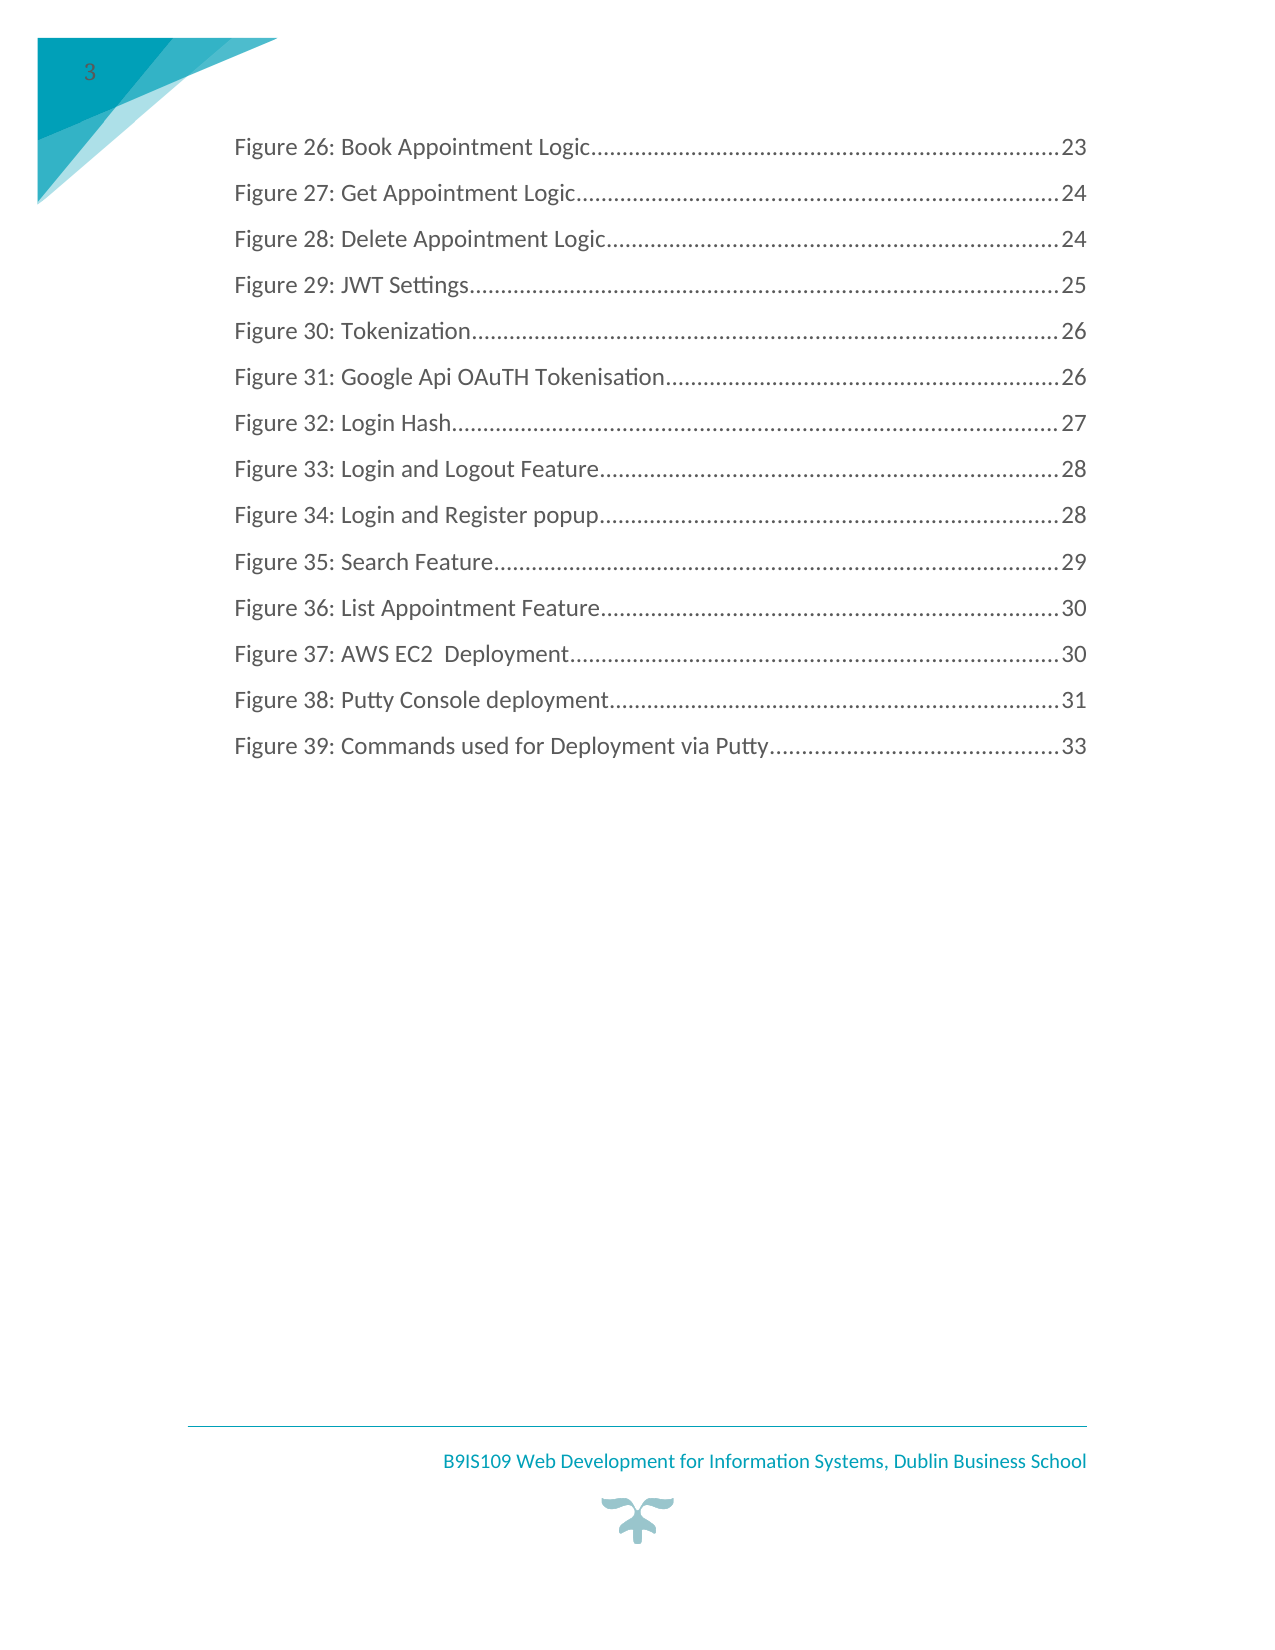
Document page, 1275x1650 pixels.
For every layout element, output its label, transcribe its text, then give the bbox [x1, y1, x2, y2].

text Figure 36: List Appointment Feature 30 [234, 592, 1087, 622]
text Figure 39: Commands used for Deployment via Putty 33 [234, 730, 1087, 760]
text Figure 34: Login and Register popup 28 [234, 499, 1087, 530]
text Figure 27: Get Appointment Logic 24 [234, 177, 1087, 208]
text Figure 33: Login and Logout Feature 28 [234, 453, 1087, 484]
text Figure 31: Google Api OAuTH Tokenisation 26 [234, 361, 1087, 392]
text Figure 26: Book Appointment Logic 23 [234, 131, 1087, 162]
text Figure 30: Tokenization 26 [234, 315, 1087, 346]
text Figure 28: Delete Appointment Logic 24 [234, 223, 1087, 254]
picture [37, 37, 279, 206]
text Figure 32: Login Hash 27 [234, 407, 1087, 438]
text Figure 38: Putty Console deployment 31 [234, 684, 1087, 714]
text Figure 37: AWS EC2 Deployment 30 [234, 638, 1087, 668]
text Figure 35: Search Feature 29 [234, 546, 1087, 576]
text Figure 29: JWT Settings 25 [234, 269, 1087, 300]
